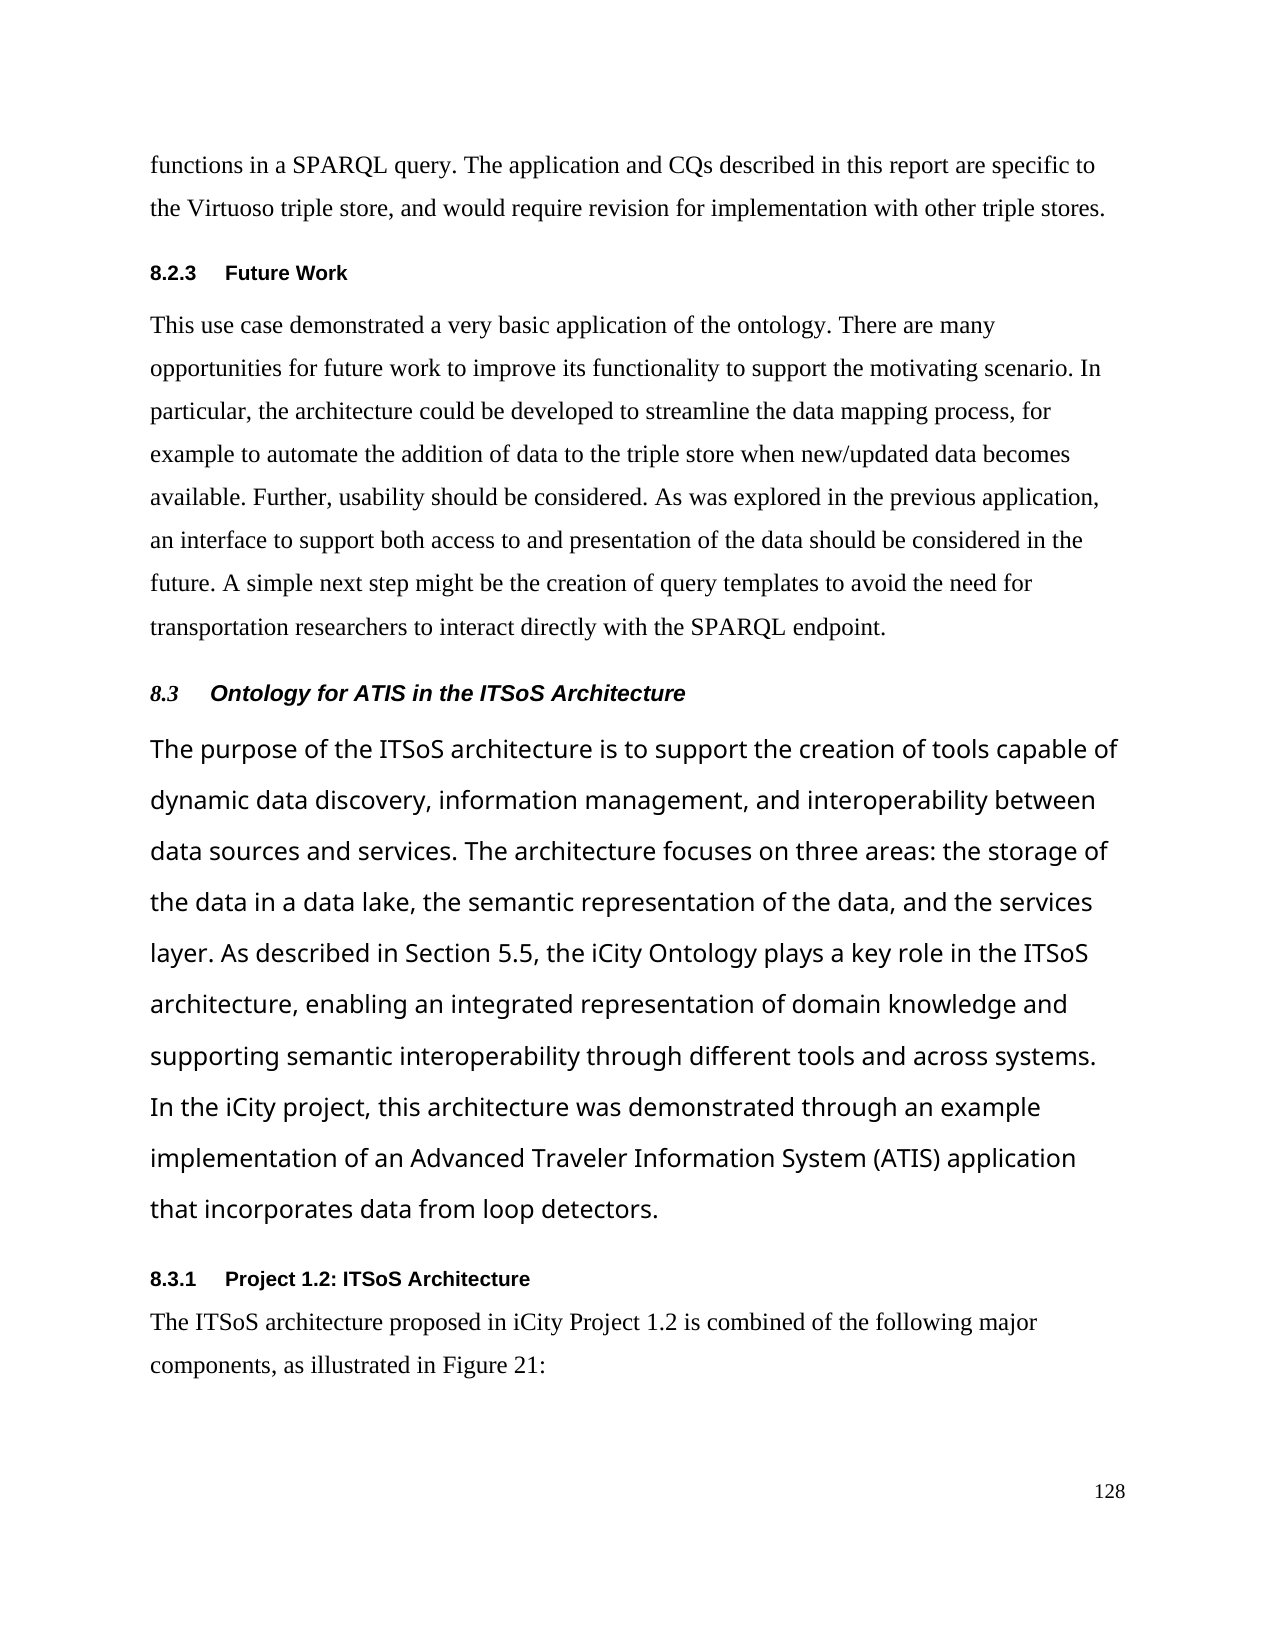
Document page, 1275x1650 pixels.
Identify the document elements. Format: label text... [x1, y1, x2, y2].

subtitle Ontology for ATIS in the ITSoS Architecture [150, 680, 1125, 706]
text This use case demonstrated a very basic application of the ontology. There are many opportunities for future work to improve its functionality to support the motivating scenario. In particular, the architecture could be developed to streamline the data mapping process, for example to automate the addition of data to the triple store when new/updated data becomes available. Further, usability should be considered. As was explored in the previous application, an interface to support both access to and presentation of the data should be considered in the future. A simple next step might be the creation of query templates to avoid the need for transportation researchers to interact directly with the SPARQL endpoint. [150, 310, 1125, 640]
subtitle Future Work [150, 261, 1125, 285]
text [150, 150, 1125, 222]
subtitle Project 1.2: ITSoS Architecture [150, 1267, 1125, 1291]
text The ITSoS architecture proposed in iCity Project 1.2 is combined of the following major components, as illustrated in Figure 19: [150, 1307, 1125, 1379]
text The purpose of the ITSoS architecture is to support the creation of tools capable of dynamic data discovery, information management, and interoperability between data sources and services. The architecture focuses on three areas: the storage of the data in a data lake, the semantic representation of the data, and the services layer. As described in Section 5.5, the iCity Ontology plays a key role in the ITSoS architecture, enabling an integrated representation of domain knowledge and supporting semantic interoperability through different tools and across systems. In the iCity project, this architecture was demonstrated through an example implementation of an Advanced Traveler Information System (ATIS) application that incorporates data from loop detectors. [150, 732, 1125, 1225]
